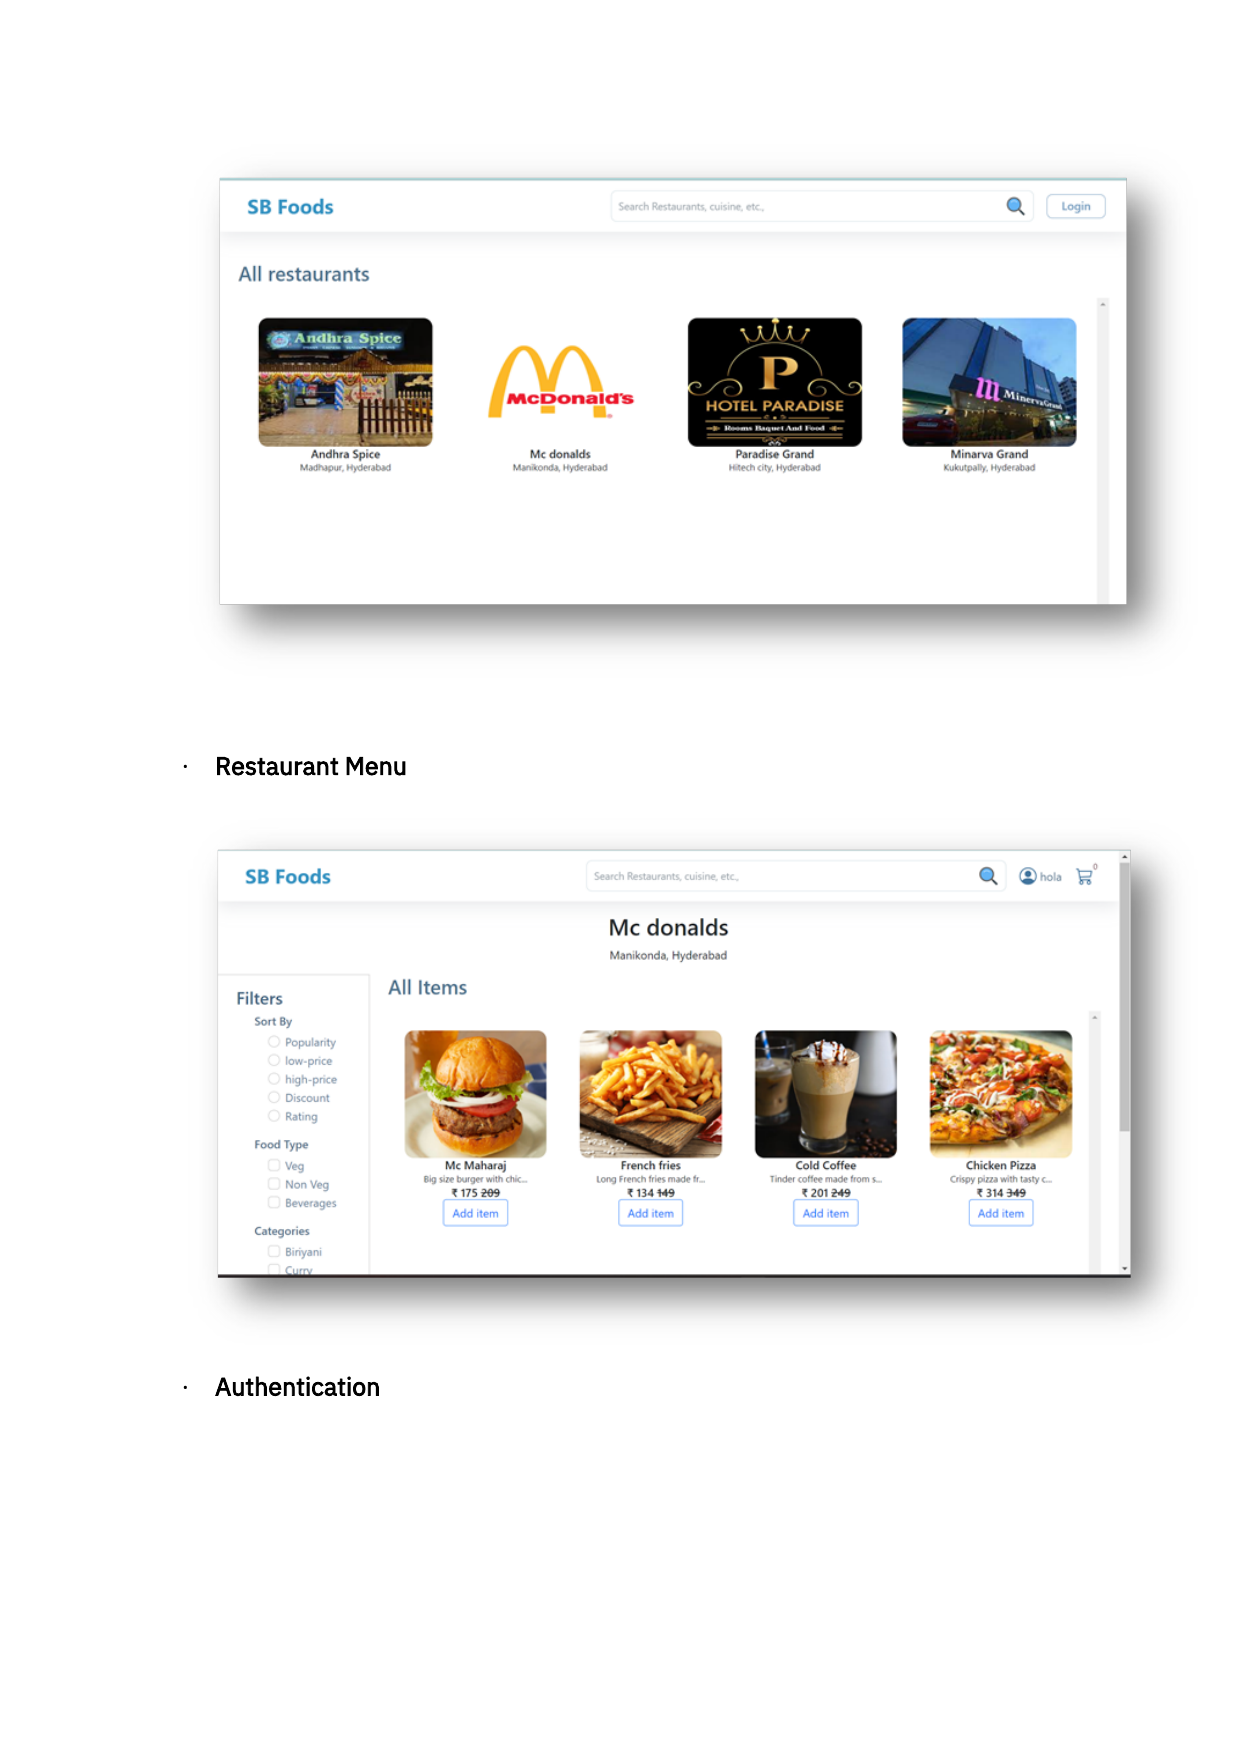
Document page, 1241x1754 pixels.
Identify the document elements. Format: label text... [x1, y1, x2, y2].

picture [181, 139, 1205, 684]
text · Restaurant Menu [181, 749, 1072, 782]
text · Authentication [181, 1370, 1072, 1402]
picture [181, 813, 1205, 1353]
